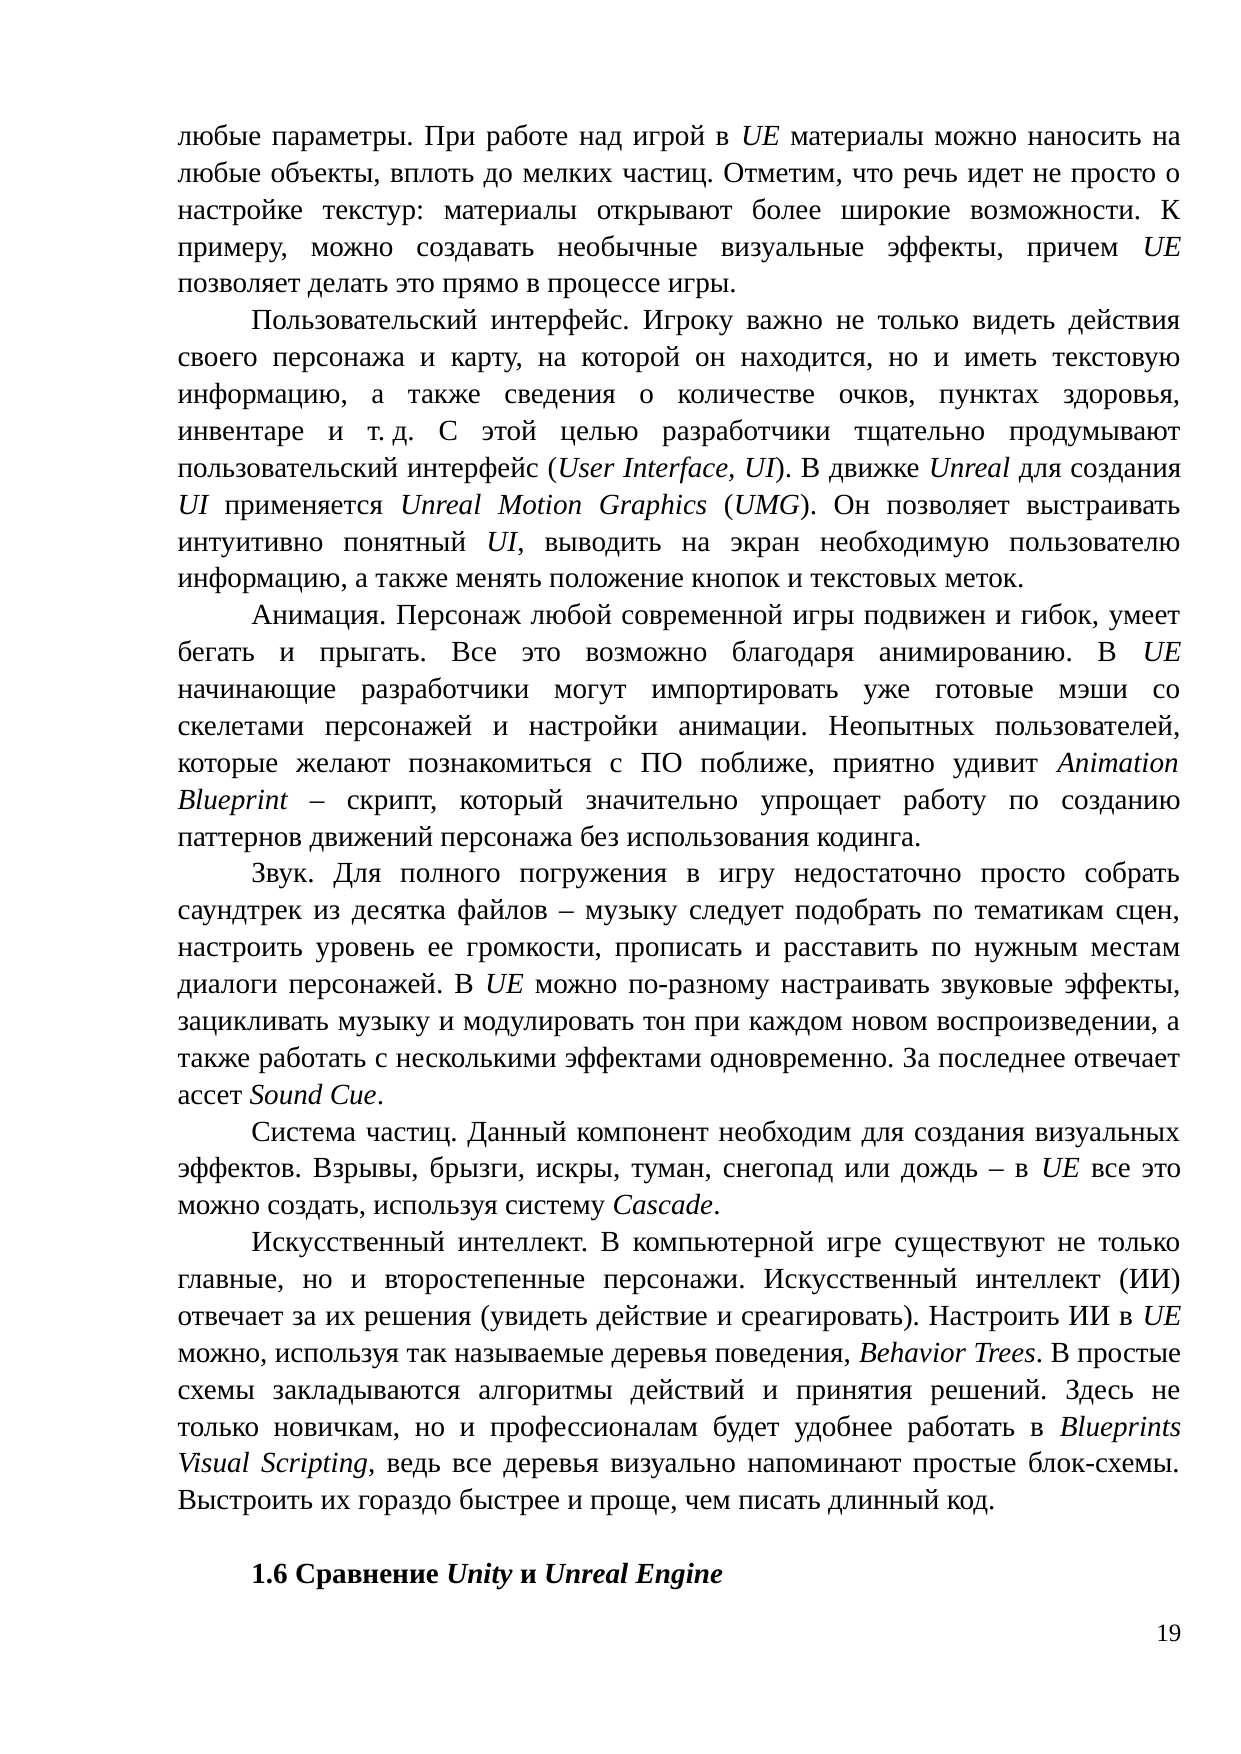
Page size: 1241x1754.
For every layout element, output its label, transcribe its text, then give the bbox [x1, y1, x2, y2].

text Искусственный интеллект. В компьютерной игре существуют не только главные, но и второстепенные персонажи. Искусственный интеллект (ИИ) отвечает за их решения (увидеть действие и среагировать). Настроить ИИ в UE можно, используя так называемые деревья поведения, Behavior Trees. В простые схемы закладываются алгоритмы действий и принятия решений. Здесь не только новичкам, но и профессионалам будет удобнее работать в Blueprints Visual Scripting, ведь все деревья визуально напоминают простые блок-схемы. Выстроить их гораздо быстрее и проще, чем писать длинный код. [177, 1224, 1181, 1516]
text Анимация. Персонаж любой современной игры подвижен и гибок, умеет бегать и прыгать. Все это возможно благодаря анимированию. В UE начинающие разработчики могут импортировать уже готовые мэши со скелетами персонажей и настройки анимации. Неопытных пользователей, которые желают познакомиться с ПО поближе, приятно удивит Animation Blueprint – скрипт, который значительно упрощает работу по созданию паттернов движений персонажа без использования кодинга. [177, 597, 1181, 852]
text Система частиц. Данный компонент необходим для создания визуальных эффектов. Взрывы, брызги, искры, туман, снегопад или дождь – в UE все это можно создать, используя систему Cascade. [177, 1114, 1181, 1221]
text Пользовательский интерфейс. Игроку важно не только видеть действия своего персонажа и карту, на которой он находится, но и иметь текстовую информацию, а также сведения о количестве очков, пунктах здоровья, инвентаре и т. д. С этой целью разработчики тщательно продумывают пользовательский интерфейс (User Interface, UI). В движке Unreal для создания UI применяется Unreal Motion Graphics (UMG). Он позволяет выстраивать интуитивно понятный UI, выводить на экран необходимую пользователю информацию, а также менять положение кнопок и текстовых меток. [177, 302, 1181, 594]
text 1.6 Сравнение Unity и Unreal Engine [177, 1556, 1181, 1590]
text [177, 118, 1181, 299]
text Звук. Для полного погружения в игру недостаточно просто собрать саундтрек из десятка файлов – музыку следует подобрать по тематикам сцен, настроить уровень ее громкости, прописать и расставить по нужным местам диалоги персонажей. В UE можно по-разному настраивать звуковые эффекты, зацикливать музыку и модулировать тон при каждом новом воспроизведении, а также работать с несколькими эффектами одновременно. За последнее отвечает ассет Sound Cue. [177, 856, 1181, 1110]
